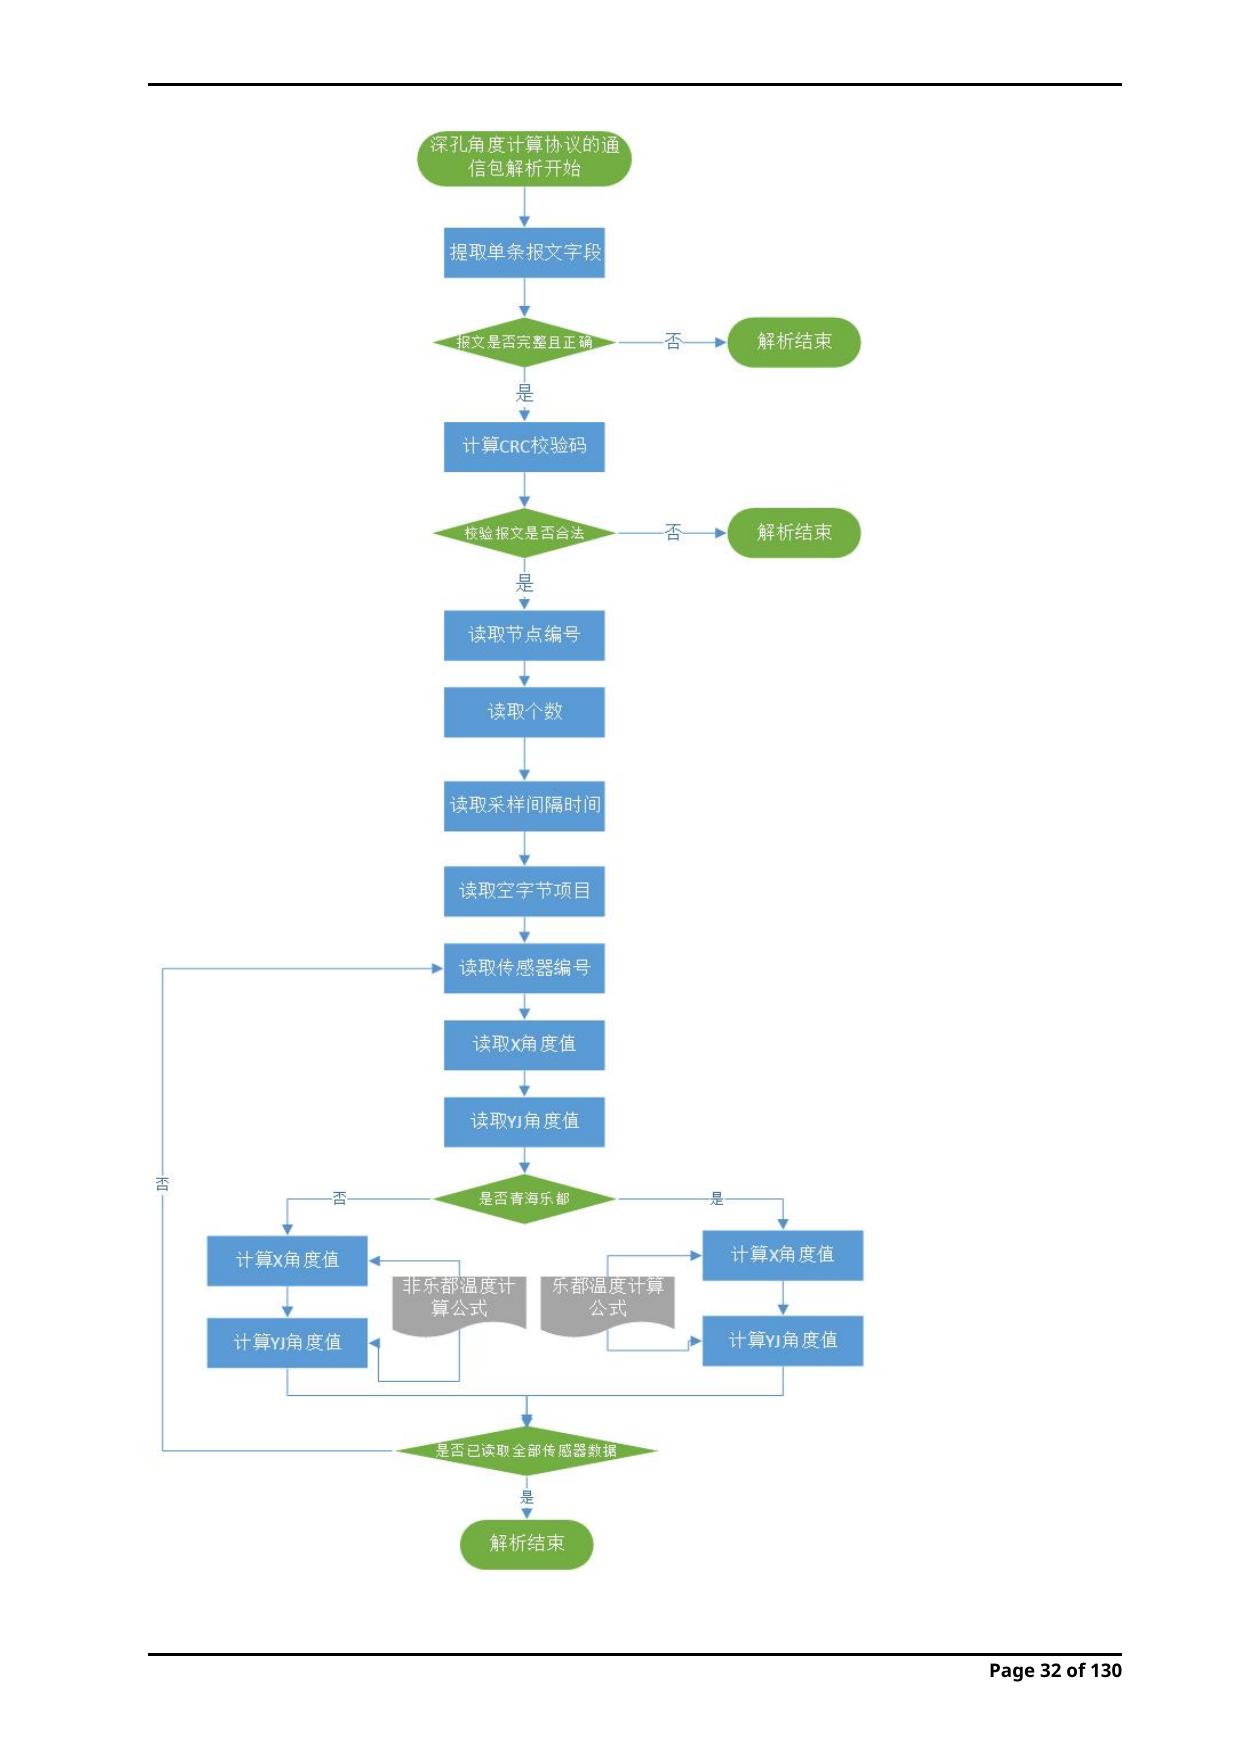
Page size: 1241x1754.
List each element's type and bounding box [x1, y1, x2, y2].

picture [147, 129, 865, 1572]
